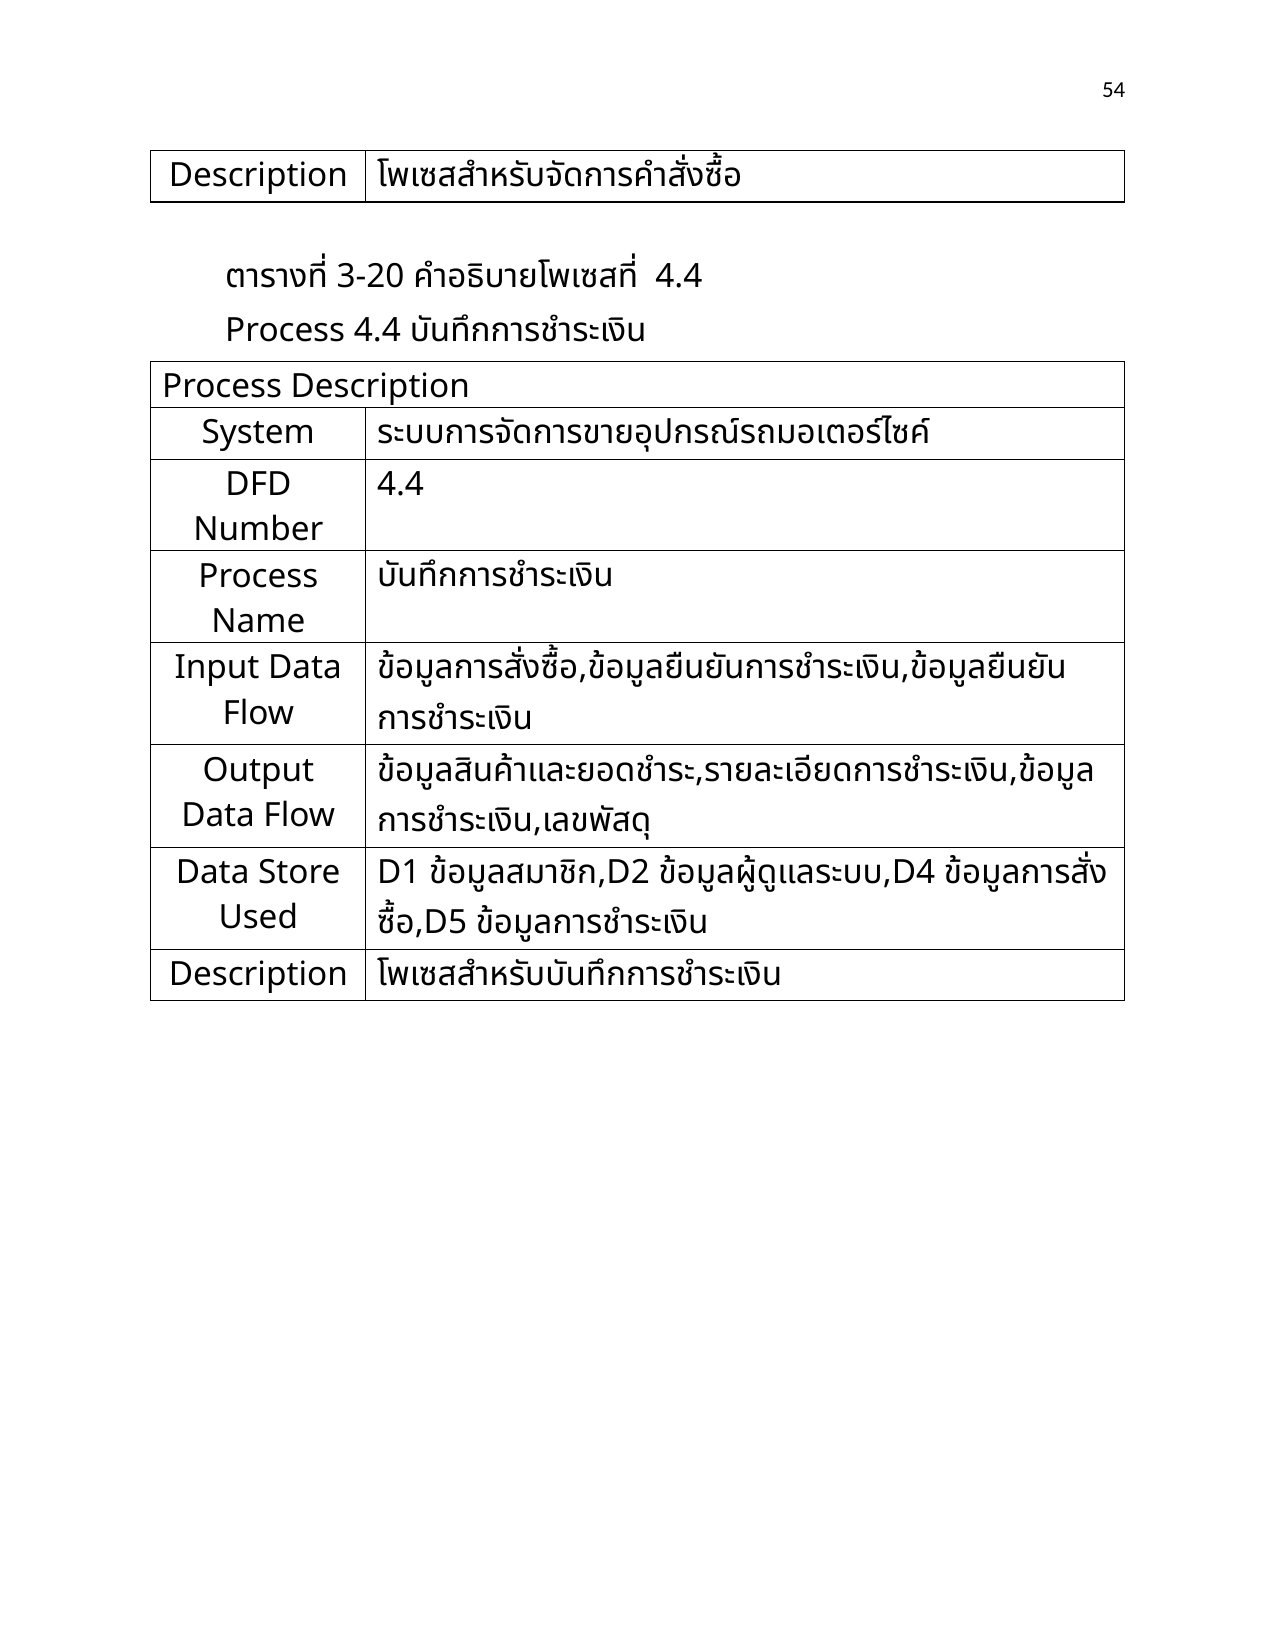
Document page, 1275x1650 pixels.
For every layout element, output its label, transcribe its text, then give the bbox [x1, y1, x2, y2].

table_cell โพเซสสำหรับบันทึกการชำระเงิน [366, 950, 1124, 1000]
table_cell DFD Number [151, 460, 365, 550]
table_cell ข้อมูลการสั่งซื้อ,ข้อมูลยืนยันการชำระเงิน,ข้อมูลยืนยันการชำระเงิน [366, 643, 1124, 744]
table_cell D1 ข้อมูลสมาชิก,D2 ข้อมูลผู้ดูแลระบบ,D4 ข้อมูลการสั่งซื้อ,D5 ข้อมูลการชำระเงิน [366, 848, 1124, 949]
table_cell Input Data Flow [151, 643, 365, 744]
text Process 4.4 บันทึกการชำระเงิน [150, 306, 1125, 357]
table_cell Data Store Used [151, 848, 365, 949]
table_cell ข้อมูลสินค้าและยอดชำระ,รายละเอียดการชำระเงิน,ข้อมูลการชำระเงิน,เลขพัสดุ [366, 745, 1124, 847]
table_header Process Description [151, 362, 1124, 407]
text ตารางที่ 3-20 คำอธิบายโพเซสที่ 4.4 [150, 251, 1125, 302]
table_cell System [151, 408, 365, 458]
table_cell โพเซสสำหรับจัดการคำสั่งซื้อ [366, 151, 1124, 201]
table_cell Description [151, 151, 365, 201]
table_cell 4.4 [366, 460, 1124, 550]
table_cell Description [151, 950, 365, 1000]
table_cell Process Name [151, 551, 365, 642]
table_cell Output Data Flow [151, 745, 365, 847]
table_cell บันทึกการชำระเงิน [366, 551, 1124, 642]
table_cell ระบบการจัดการขายอุปกรณ์รถมอเตอร์ไซค์ [366, 408, 1124, 458]
